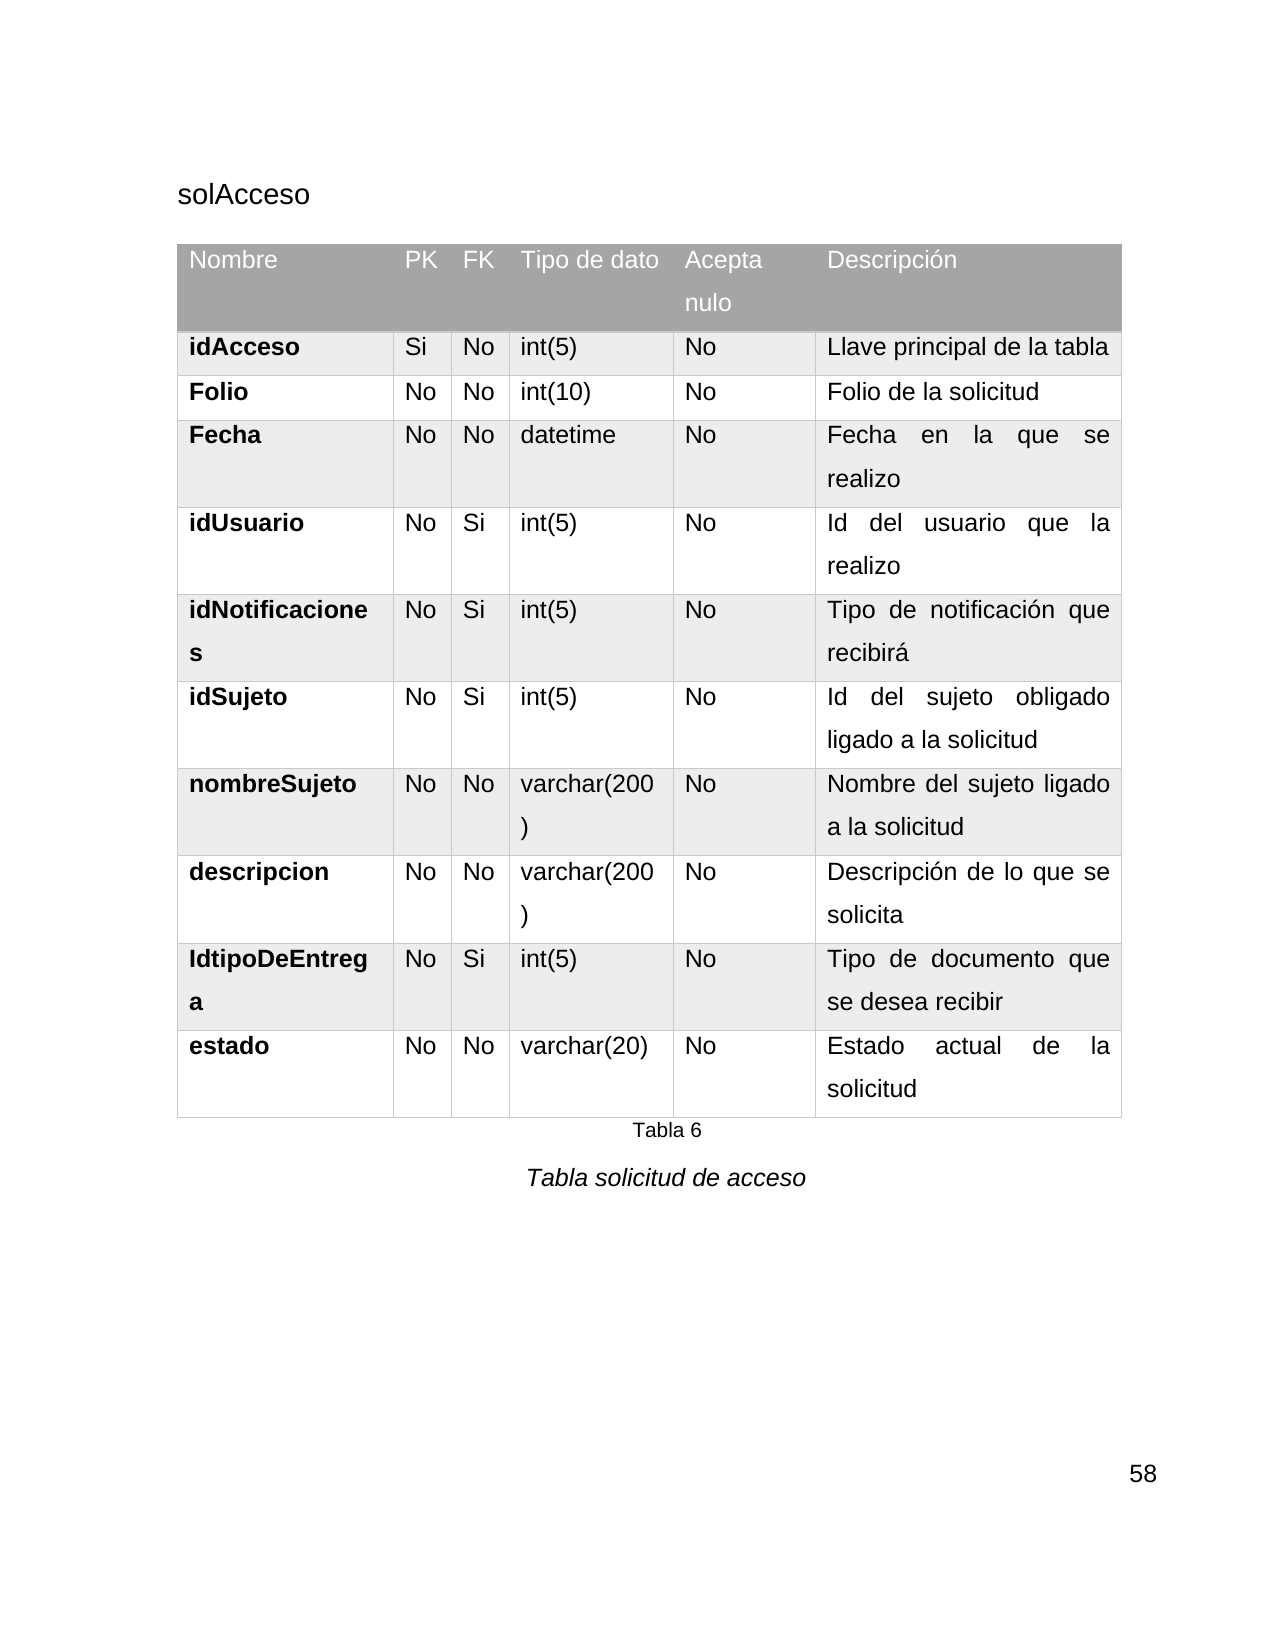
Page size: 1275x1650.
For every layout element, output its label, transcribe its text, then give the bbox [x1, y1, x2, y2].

table_cell Tipo de documento que se desea recibir [816, 944, 1121, 1030]
table_cell Folio [178, 376, 393, 419]
table_cell Si [452, 682, 509, 768]
table_cell No [394, 944, 451, 1030]
table_cell varchar(200) [510, 769, 673, 855]
table_header Nombre [178, 245, 393, 331]
table_cell idSujeto [178, 682, 393, 768]
table_cell nombreSujeto [178, 769, 393, 855]
table_cell varchar(200) [510, 856, 673, 943]
table_cell No [452, 421, 509, 507]
table_cell Descripción de lo que se solicita [816, 856, 1121, 943]
text solAcceso [177, 177, 1157, 211]
table_cell Si [452, 508, 509, 594]
table_cell No [394, 769, 451, 855]
table_cell Si [452, 944, 509, 1030]
table_cell No [674, 508, 815, 594]
table_cell No [394, 856, 451, 943]
table_cell idUsuario [178, 508, 393, 594]
table_cell No [674, 682, 815, 768]
table_cell No [674, 856, 815, 943]
table_cell idAcceso [178, 333, 393, 375]
table_cell int(10) [510, 376, 673, 419]
table_cell No [394, 682, 451, 768]
table_cell Nombre del sujeto ligado a la solicitud [816, 769, 1121, 855]
table_cell No [674, 595, 815, 681]
table_cell Si [452, 595, 509, 681]
table_header PK [394, 245, 451, 331]
table_cell int(5) [510, 508, 673, 594]
table_cell Id del sujeto obligado ligado a la solicitud [816, 682, 1121, 768]
table_cell No [452, 333, 509, 375]
table_cell Si [394, 333, 451, 375]
table_header Acepta nulo [674, 245, 815, 331]
table_cell No [674, 333, 815, 375]
table_cell Folio de la solicitud [816, 376, 1121, 419]
table_cell Fecha [178, 421, 393, 507]
table_cell No [674, 944, 815, 1030]
table_cell No [674, 769, 815, 855]
table_cell No [452, 376, 509, 419]
table_cell No [394, 1031, 451, 1117]
table_cell No [394, 508, 451, 594]
table_cell Fecha en la que se realizo [816, 421, 1121, 507]
table_header FK [452, 245, 509, 331]
table_cell No [394, 421, 451, 507]
table_cell datetime [510, 421, 673, 507]
table_cell int(5) [510, 944, 673, 1030]
table_cell No [674, 1031, 815, 1117]
table_cell Llave principal de la tabla [816, 333, 1121, 375]
table_cell IdtipoDeEntrega [178, 944, 393, 1030]
table_cell descripcion [178, 856, 393, 943]
table_cell No [394, 376, 451, 419]
table_cell No [452, 1031, 509, 1117]
text Tabla 6 [177, 1118, 1157, 1142]
table_header Tipo de dato [510, 245, 673, 331]
table_cell No [394, 595, 451, 681]
table_cell int(5) [510, 595, 673, 681]
table_cell No [674, 421, 815, 507]
table_cell Tipo de notificación que recibirá [816, 595, 1121, 681]
table_header Descripción [816, 245, 1121, 331]
table_cell idNotificaciones [178, 595, 393, 681]
table_cell Id del usuario que la realizo [816, 508, 1121, 594]
table_cell Estado actual de la solicitud [816, 1031, 1121, 1117]
table_cell No [674, 376, 815, 419]
table_cell int(5) [510, 682, 673, 768]
table_cell varchar(20) [510, 1031, 673, 1117]
table_cell int(5) [510, 333, 673, 375]
table_cell estado [178, 1031, 393, 1117]
table_cell No [452, 769, 509, 855]
text Tabla solicitud de acceso [177, 1163, 1157, 1192]
table_cell No [452, 856, 509, 943]
